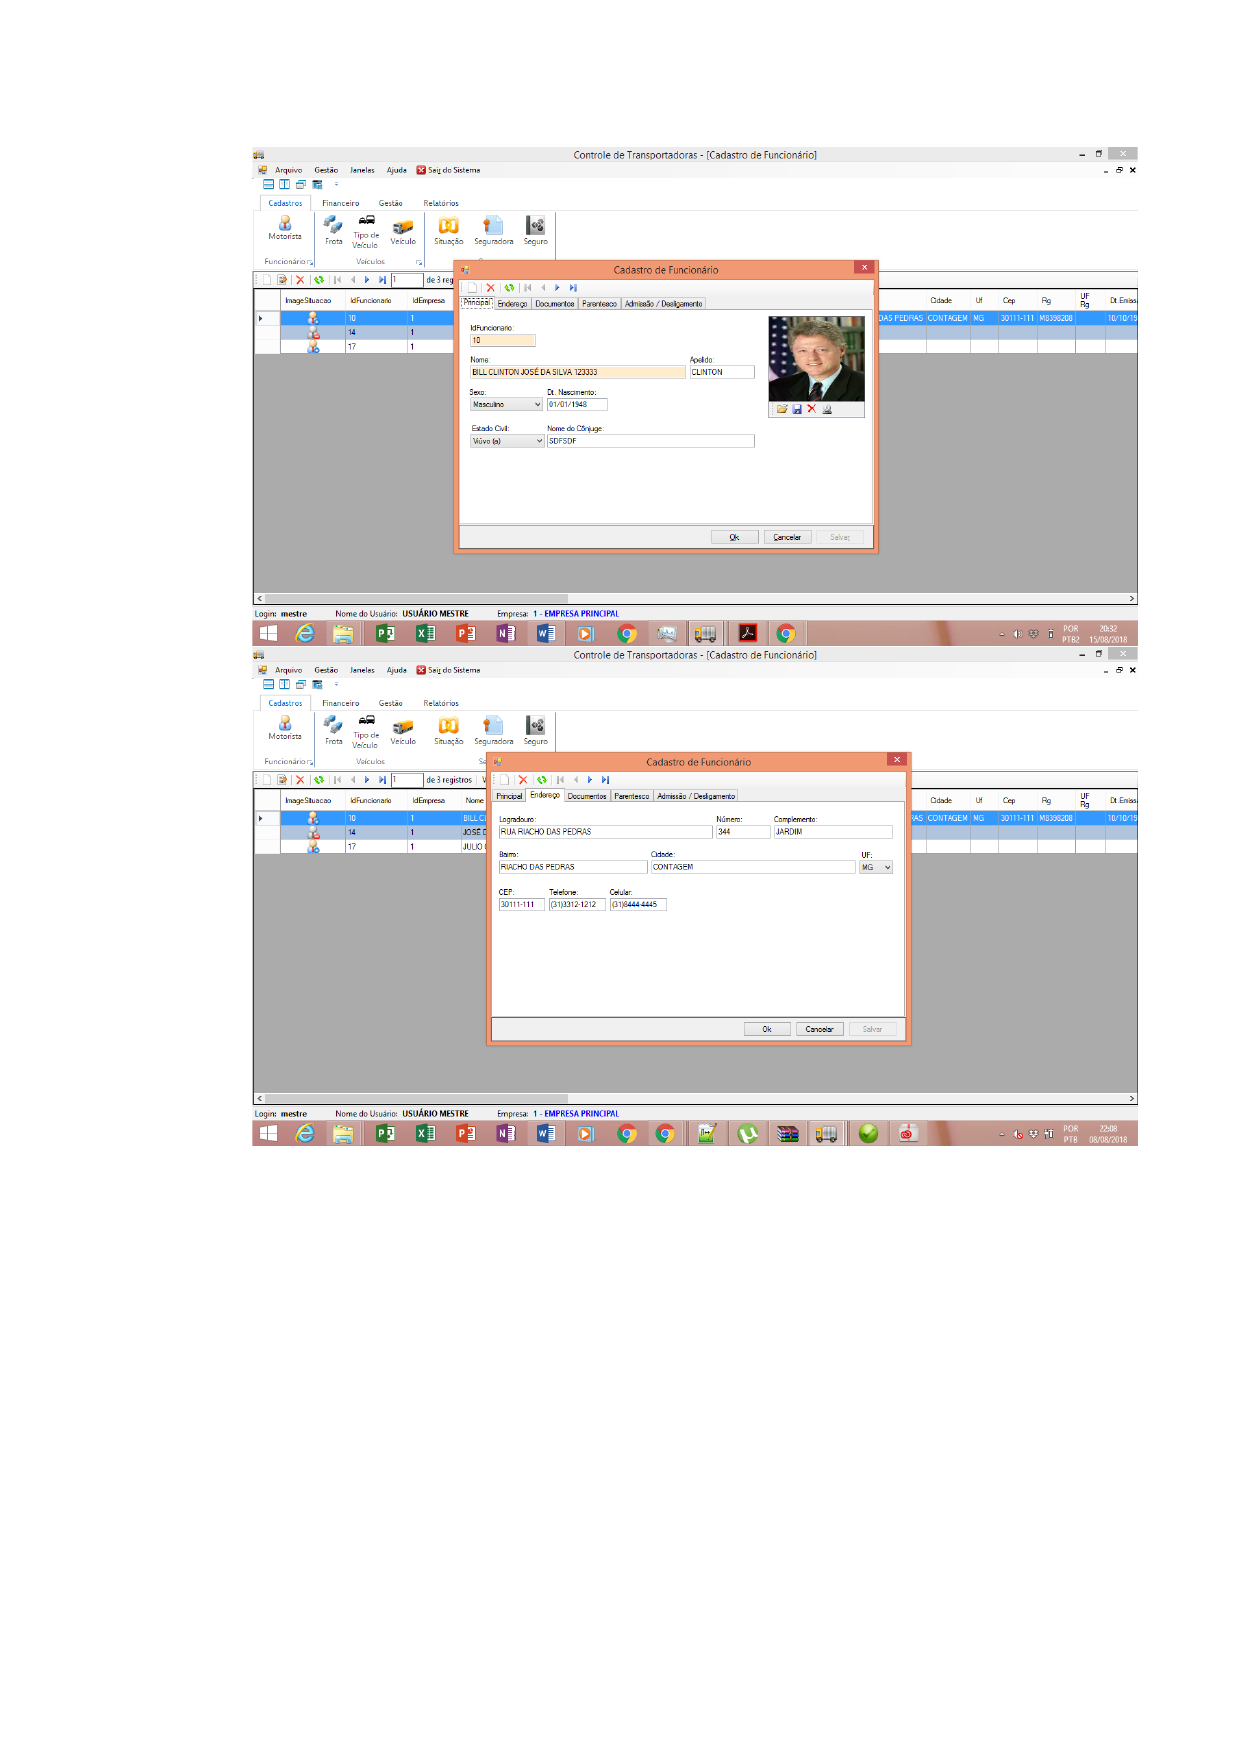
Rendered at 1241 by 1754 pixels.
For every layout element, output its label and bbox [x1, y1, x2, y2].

picture [252, 147, 1138, 646]
picture [252, 647, 1138, 1146]
